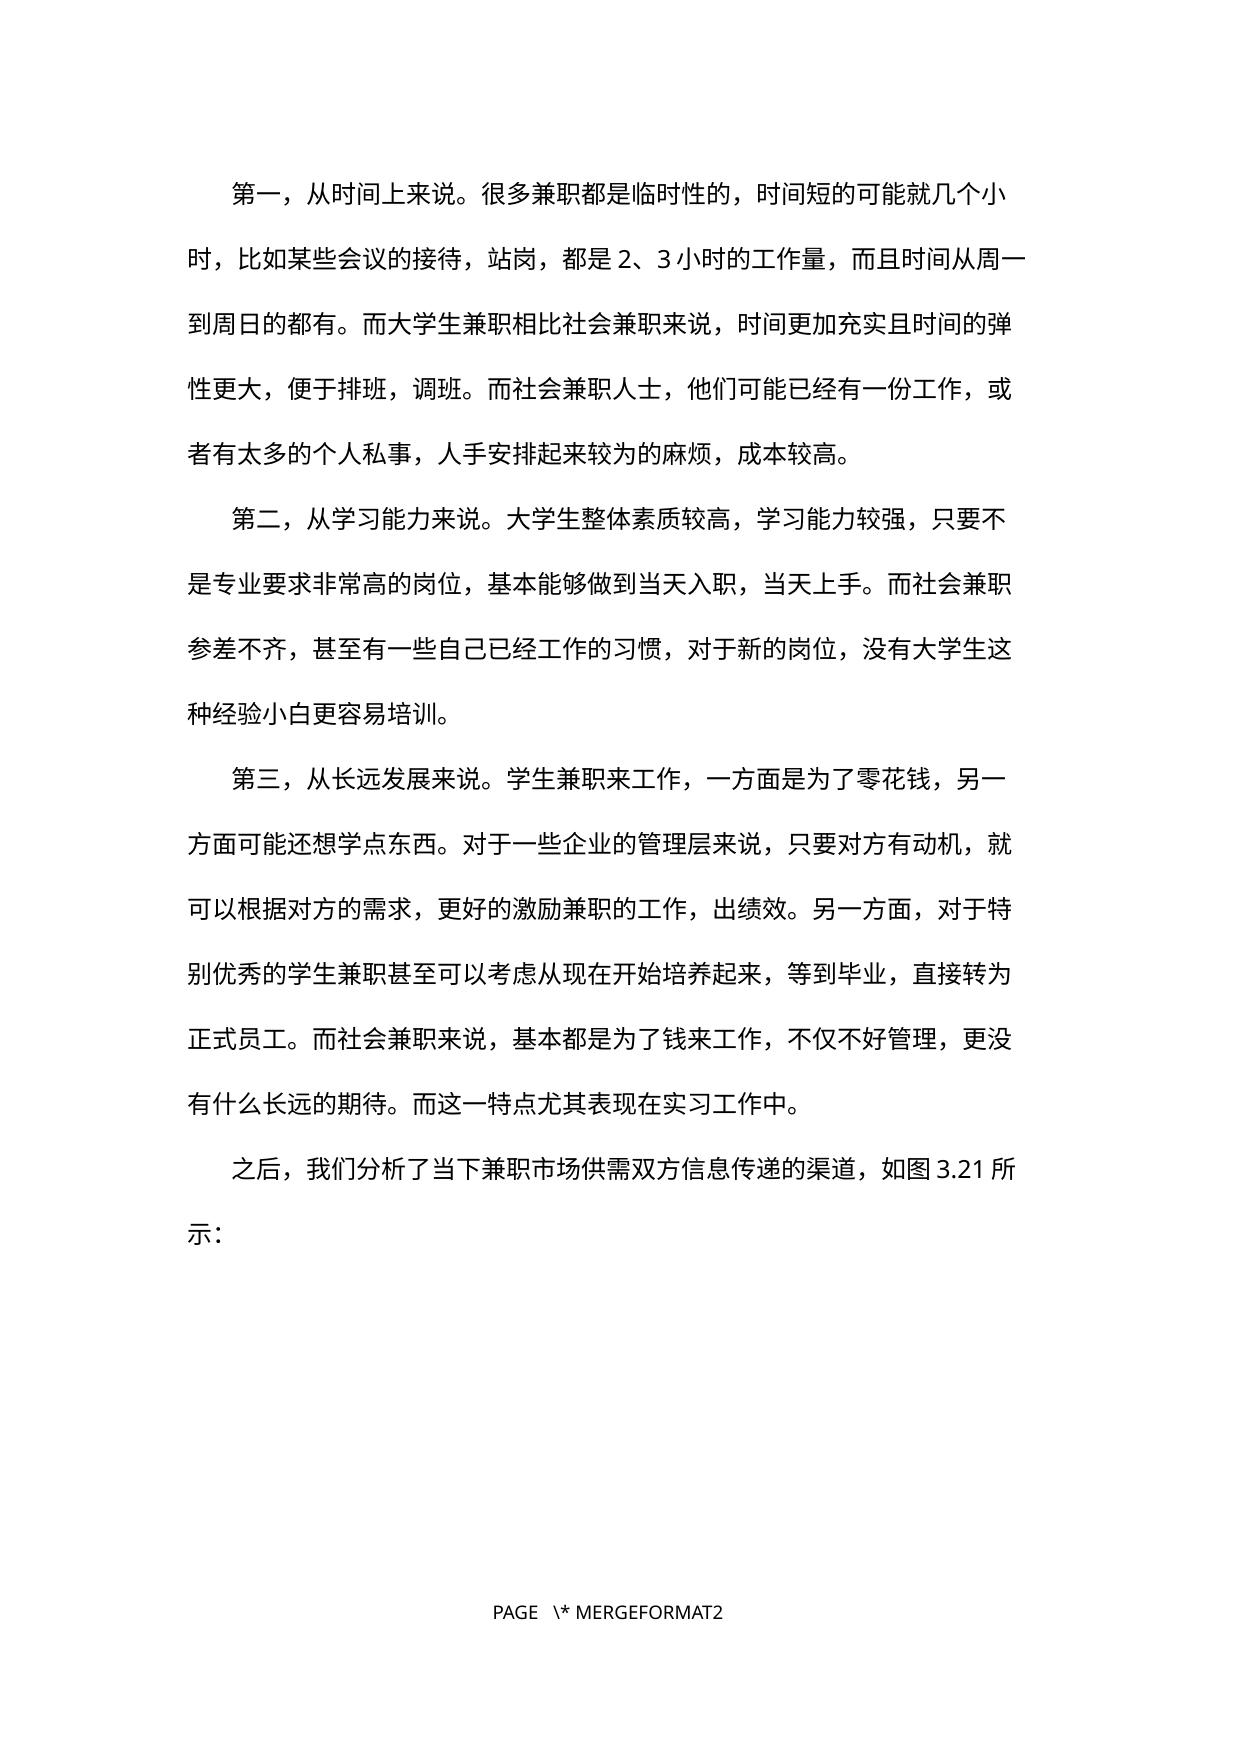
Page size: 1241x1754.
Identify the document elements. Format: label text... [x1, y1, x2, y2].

text 第二，从学习能力来说。大学生整体素质较高，学习能力较强，只要不是专业要求非常高的岗位，基本能够做到当天入职，当天上手。而社会兼职参差不齐，甚至有一些自己已经工作的习惯，对于新的岗位，没有大学生这种经验小白更容易培训。 [187, 485, 1028, 745]
text 第三，从长远发展来说。学生兼职来工作，一方面是为了零花钱，另一方面可能还想学点东西。对于一些企业的管理层来说，只要对方有动机，就可以根据对方的需求，更好的激励兼职的工作，出绩效。另一方面，对于特别优秀的学生兼职甚至可以考虑从现在开始培养起来，等到毕业，直接转为正式员工。而社会兼职来说，基本都是为了钱来工作，不仅不好管理，更没有什么长远的期待。而这一特点尤其表现在实习工作中。 [187, 745, 1028, 1135]
text 之后，我们分析了当下兼职市场供需双方信息传递的渠道，如图3.21所示： [187, 1135, 1028, 1265]
text 第一，从时间上来说。很多兼职都是临时性的，时间短的可能就几个小时，比如某些会议的接待，站岗，都是2、3小时的工作量，而且时间从周一到周日的都有。而大学生兼职相比社会兼职来说，时间更加充实且时间的弹性更大，便于排班，调班。而社会兼职人士，他们可能已经有一份工作，或者有太多的个人私事，人手安排起来较为的麻烦，成本较高。 [187, 160, 1028, 485]
